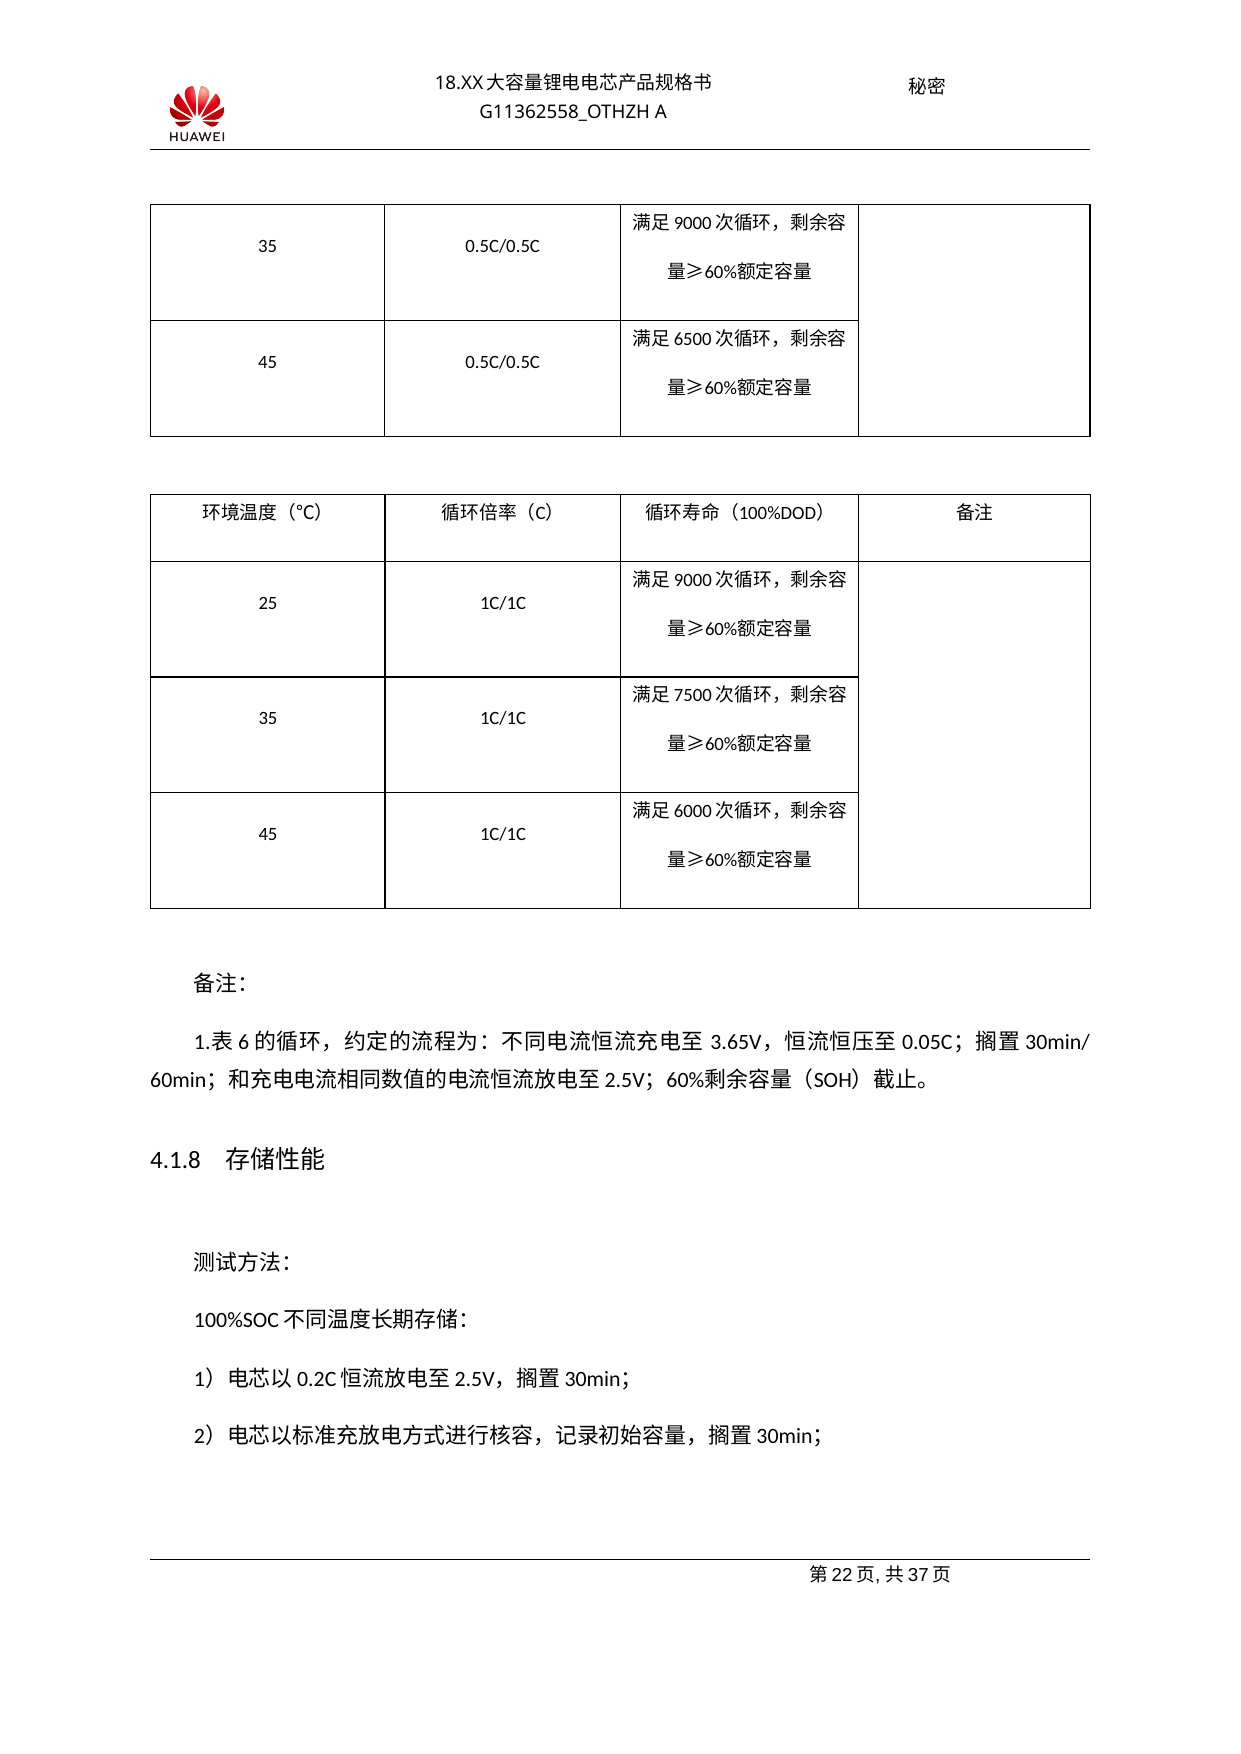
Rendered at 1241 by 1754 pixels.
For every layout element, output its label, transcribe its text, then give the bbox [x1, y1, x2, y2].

text 1.表6的循环，约定的流程为：不同电流恒流充电至3.65V，恒流恒压至0.05C；搁置30min/60min；和充电电流相同数值的电流恒流放电至2.5V；60%剩余容量（SOH）截止。 [150, 1024, 1090, 1094]
table_cell 35 [151, 678, 384, 792]
table_cell 满足6500次循环，剩余容量≥60%额定容量 [621, 321, 858, 436]
table_cell 满足9000次循环，剩余容量≥60%额定容量 [621, 562, 858, 676]
text 1）电芯以0.2C恒流放电至2.5V，搁置30min； [150, 1360, 1090, 1393]
text 100%SOC不同温度长期存储： [150, 1302, 1090, 1334]
text 测试方法： [150, 1244, 1090, 1277]
table_cell 25 [151, 562, 384, 676]
table_cell 满足9000次循环，剩余容量≥60%额定容量 [621, 205, 858, 320]
table_cell 满足6000次循环，剩余容量≥60%额定容量 [621, 793, 858, 908]
table_cell [859, 562, 1090, 908]
table_cell 45 [151, 793, 384, 908]
subtitle 存储性能 [150, 1126, 1090, 1191]
table_header 循环倍率（C） [386, 495, 620, 561]
table_header 备注 [859, 495, 1090, 561]
table_cell 满足7500次循环，剩余容量≥60%额定容量 [621, 678, 858, 792]
table_cell 0.5C/0.5C [385, 205, 620, 320]
table_header 环境温度（℃） [151, 495, 384, 561]
table_cell 1C/1C [386, 562, 620, 676]
table_header 循环寿命（100%DOD） [621, 495, 858, 561]
table_cell [859, 205, 1089, 436]
text 备注： [150, 966, 1090, 998]
picture [159, 75, 235, 149]
table_cell 1C/1C [386, 793, 620, 908]
table_cell 1C/1C [386, 678, 620, 792]
table_cell 45 [151, 321, 384, 436]
table_cell 0.5C/0.5C [385, 321, 620, 436]
table_cell 35 [151, 205, 384, 320]
text 2）电芯以标准充放电方式进行核容，记录初始容量，搁置30min； [150, 1418, 1090, 1451]
